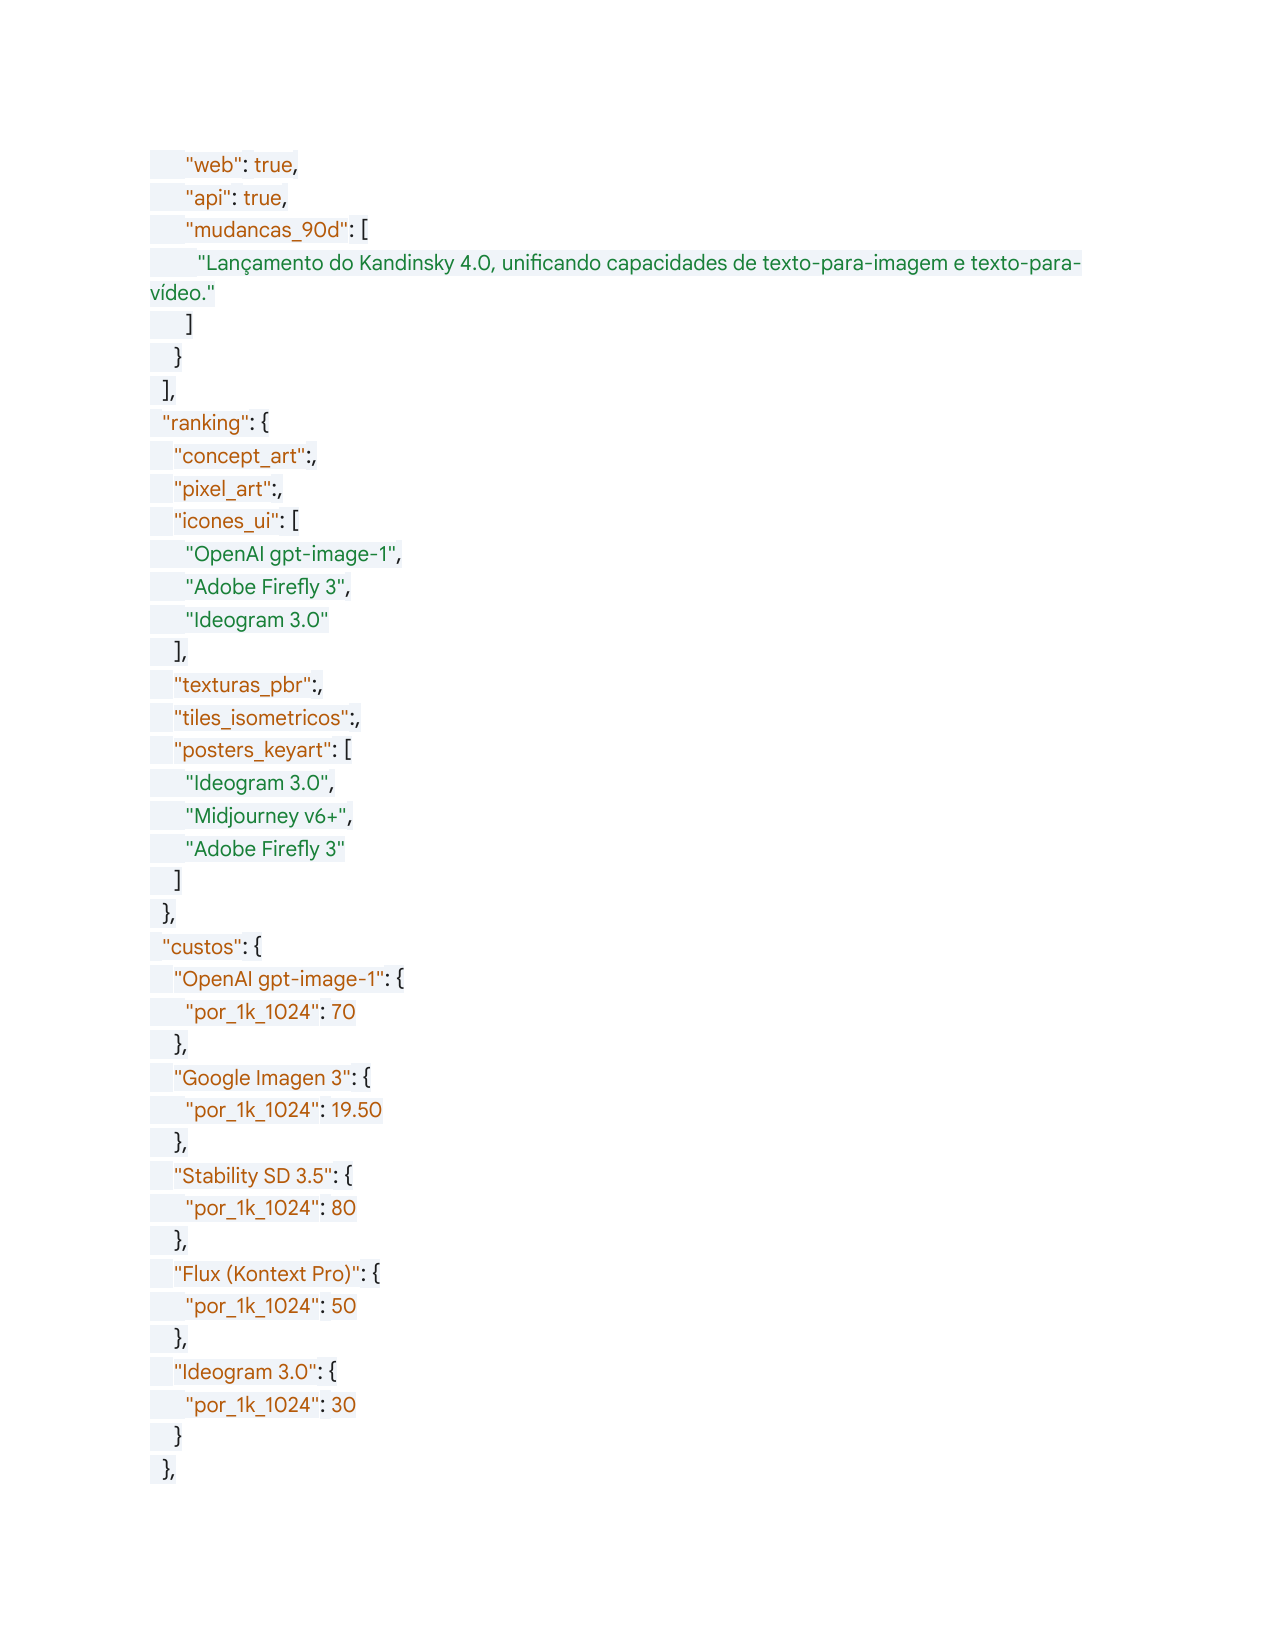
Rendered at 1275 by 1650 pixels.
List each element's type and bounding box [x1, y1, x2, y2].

text [150, 150, 1125, 1484]
